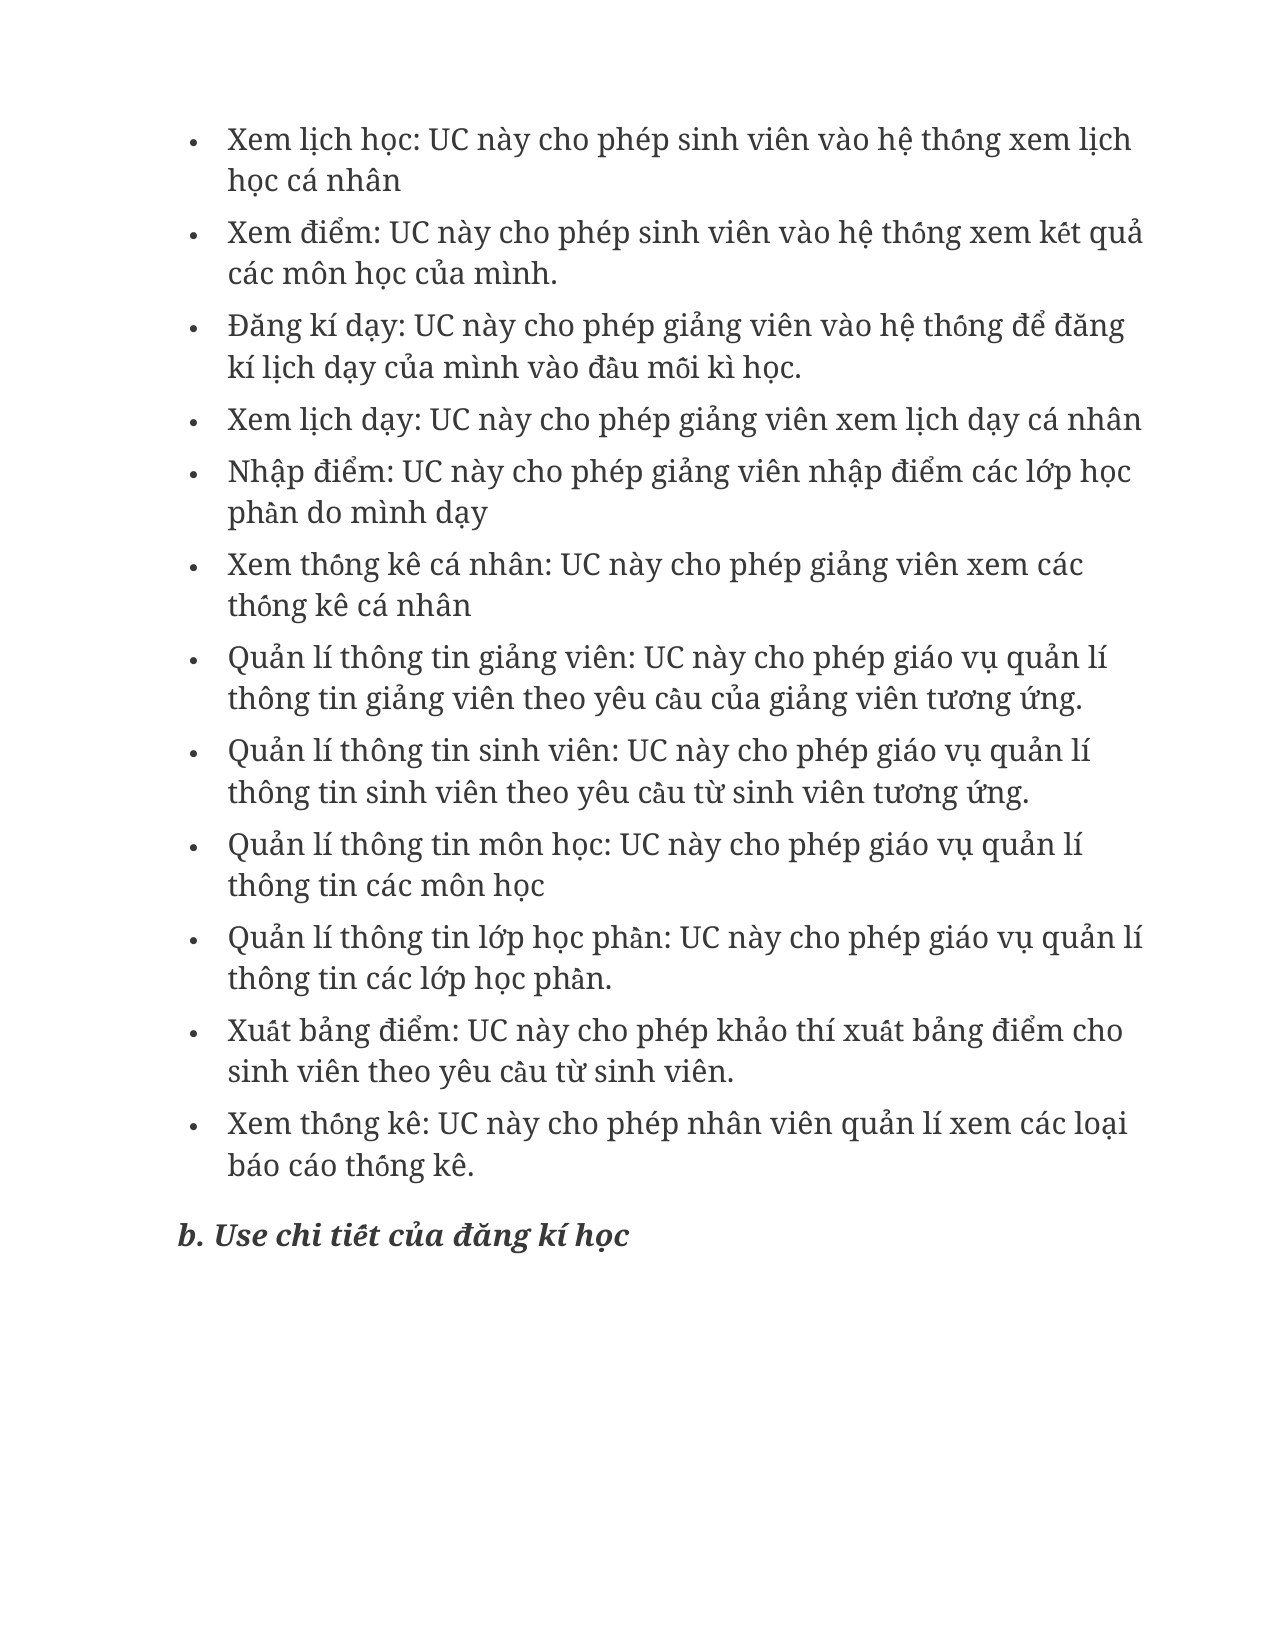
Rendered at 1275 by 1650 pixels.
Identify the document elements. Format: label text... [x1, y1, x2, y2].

list Nhập điểm: UC này cho phép giảng viên nhập điểm các lớp học phần do mình dạy [190, 450, 1157, 532]
list Xem lịch học: UC này cho phép sinh viên vào hệ thống xem lịch học cá nhân [190, 118, 1157, 200]
list Xem lịch dạy: UC này cho phép giảng viên xem lịch dạy cá nhân [190, 398, 1157, 439]
list Quản lí thông tin môn học: UC này cho phép giáo vụ quản lí thông tin các môn học [190, 823, 1157, 905]
list Xuất bảng điểm: UC này cho phép khảo thí xuất bảng điểm cho sinh viên theo yêu cầu từ sinh viên. [190, 1009, 1157, 1092]
text b. Use chi tiết của đăng kí học [177, 1214, 1157, 1255]
list Đăng kí dạy: UC này cho phép giảng viên vào hệ thống để đăng kí lịch dạy của mình vào đầu mỗi kì học. [190, 304, 1157, 387]
list Quản lí thông tin lớp học phần: UC này cho phép giáo vụ quản lí thông tin các lớp học phần. [190, 916, 1157, 998]
list Quản lí thông tin giảng viên: UC này cho phép giáo vụ quản lí thông tin giảng viên theo yêu cầu của giảng viên tương ứng. [190, 636, 1157, 719]
list Xem thống kê: UC này cho phép nhân viên quản lí xem các loại báo cáo thống kê. [190, 1102, 1157, 1185]
list Quản lí thông tin sinh viên: UC này cho phép giáo vụ quản lí thông tin sinh viên theo yêu cầu từ sinh viên tương ứng. [190, 729, 1157, 812]
list Xem điểm: UC này cho phép sinh viên vào hệ thống xem kết quả các môn học của mình. [190, 211, 1157, 294]
list Xem thống kê cá nhân: UC này cho phép giảng viên xem các thống kê cá nhân [190, 543, 1157, 625]
